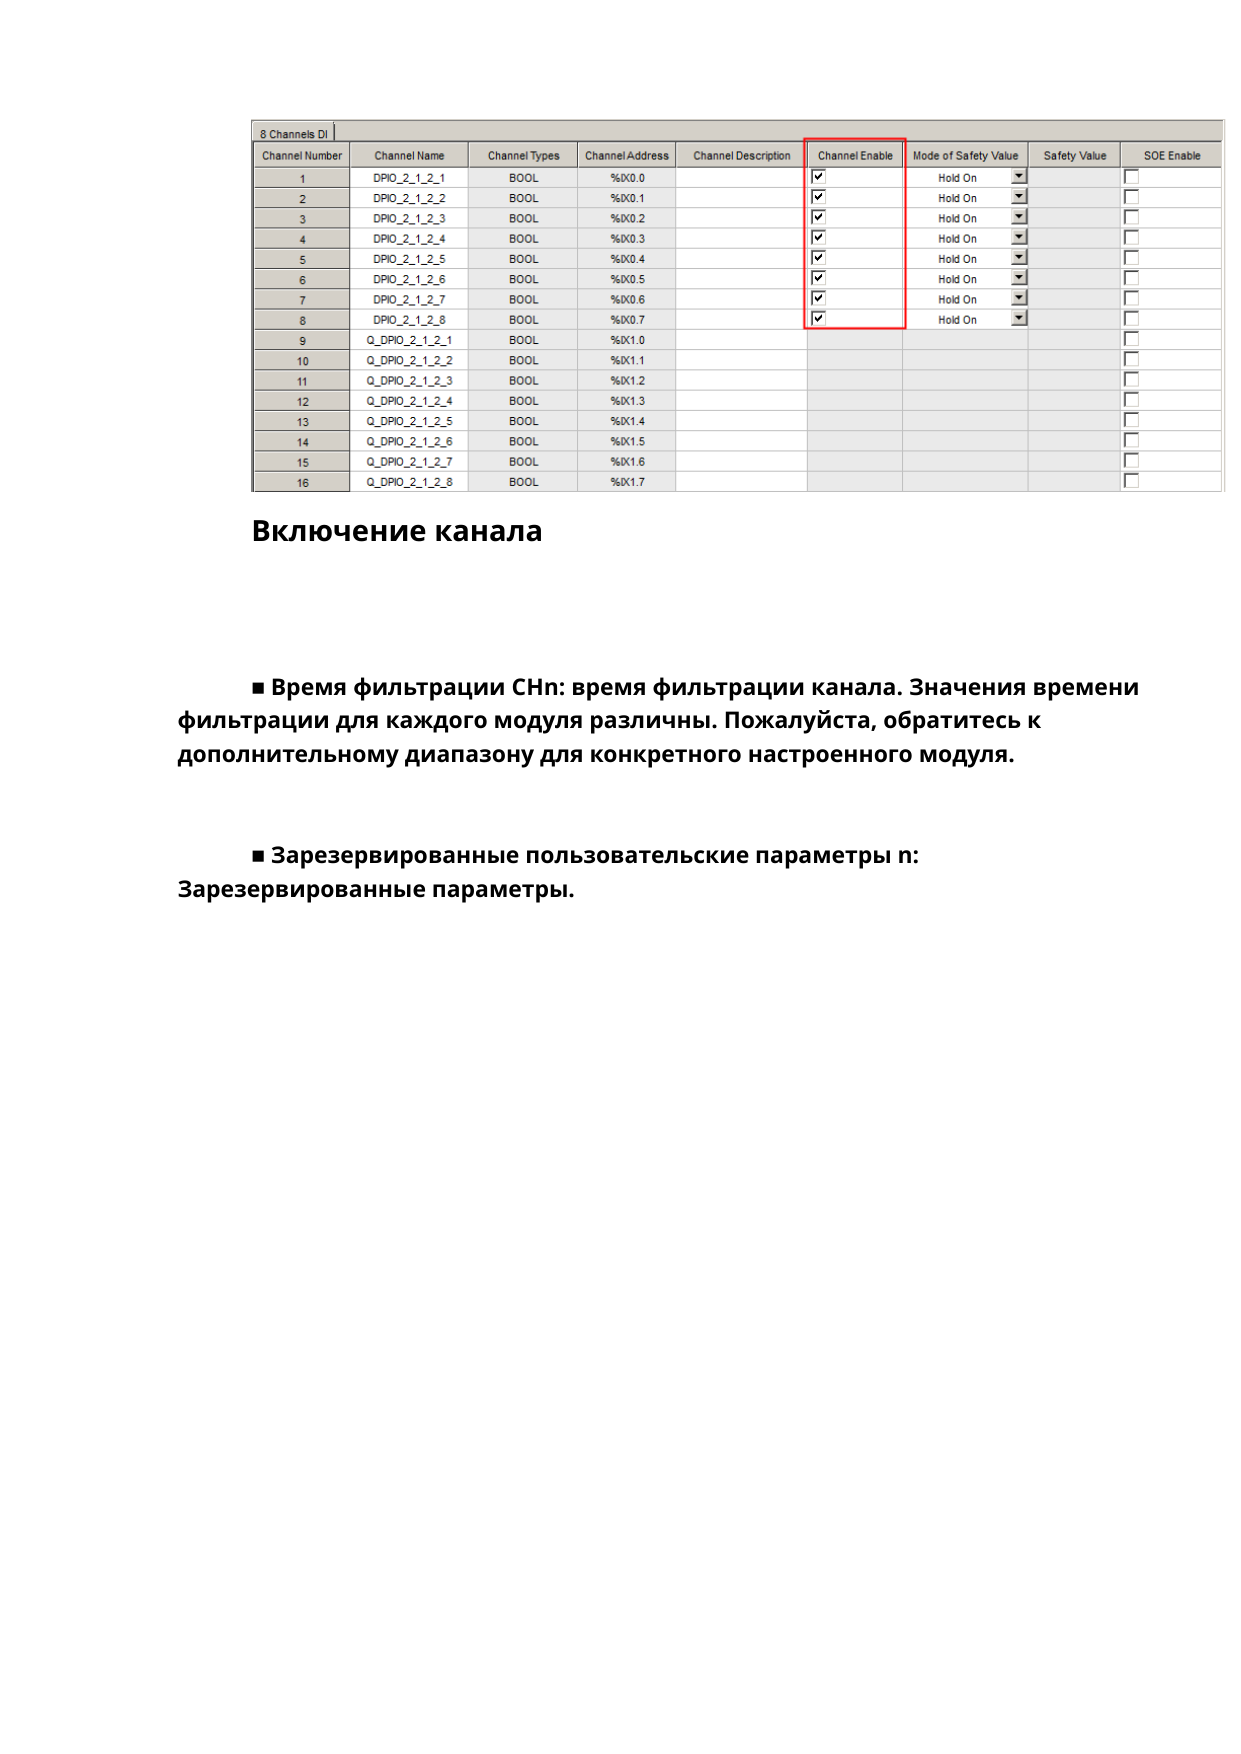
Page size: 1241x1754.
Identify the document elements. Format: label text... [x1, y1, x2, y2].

text ■ Зарезервированные пользовательские параметры n: Зарезервированные параметры. [177, 839, 1152, 904]
text Включение канала [177, 510, 1152, 550]
picture [251, 118, 1226, 492]
text ■ Время фильтрации CHn: время фильтрации канала. Значения времени фильтрации для каждого модуля различны. Пожалуйста, обратитесь к дополнительному диапазону для конкретного настроенного модуля. [177, 671, 1152, 769]
